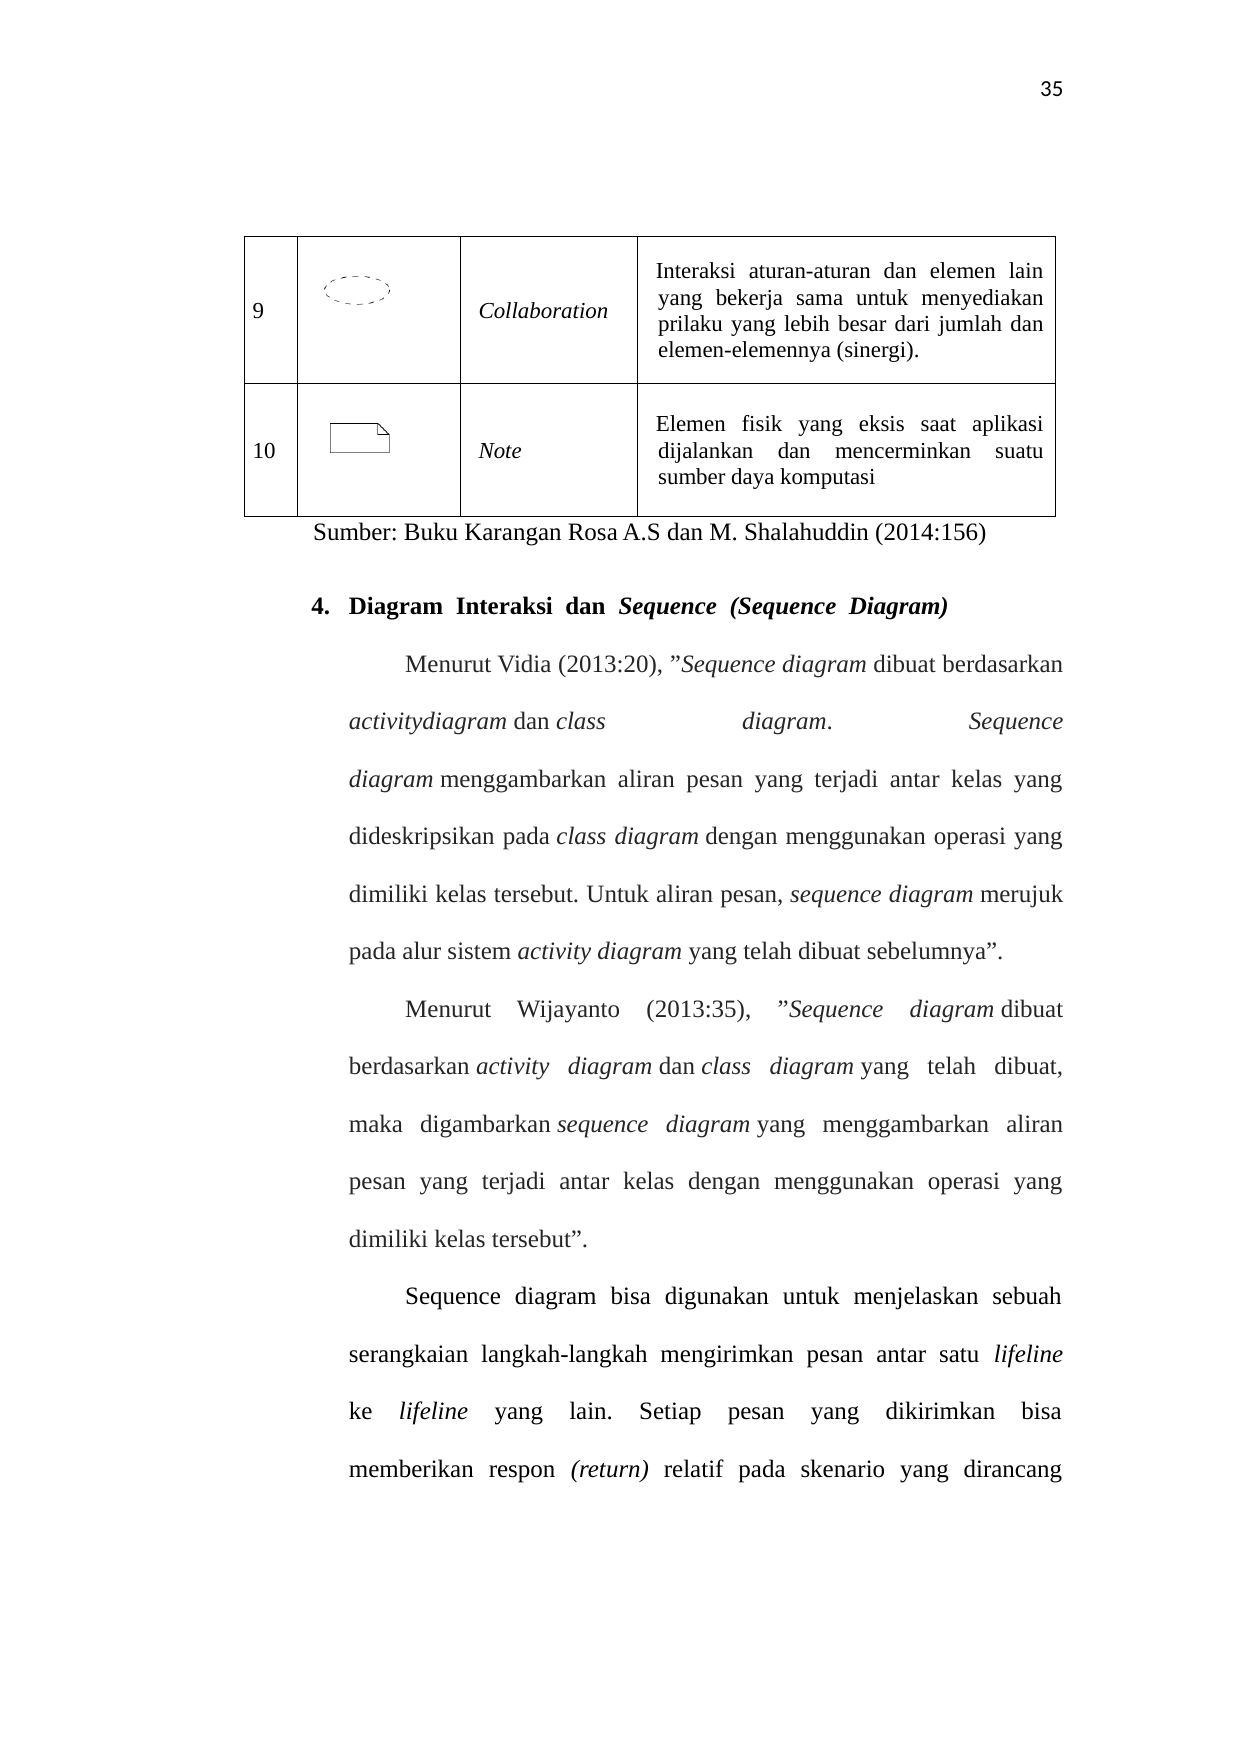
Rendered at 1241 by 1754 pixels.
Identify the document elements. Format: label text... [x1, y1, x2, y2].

table_cell Collaboration [461, 237, 637, 383]
text Menurut Vidia (2013:20), ”Sequence diagram dibuat berdasarkan activitydiagram dan class diagram. Sequence diagram menggambarkan aliran pesan yang terjadi antar kelas yang dideskripsikan pada class diagram dengan menggunakan operasi yang dimiliki kelas tersebut. Untuk aliran pesan, sequence diagram merujuk pada alur sistem activity diagram yang telah dibuat sebelumnya”. [349, 649, 1063, 965]
picture [322, 418, 395, 459]
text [349, 1281, 1063, 1482]
table_cell Elemen fisik yang eksis saat aplikasi dijalankan dan mencerminkan suatu sumber daya komputasi [638, 384, 1055, 516]
table_cell [298, 237, 460, 383]
list Diagram Interaksi dan Sequence (Sequence Diagram) [311, 591, 1063, 620]
picture [321, 273, 394, 307]
table_cell Interaksi aturan-aturan dan elemen lain yang bekerja sama untuk menyediakan prilaku yang lebih besar dari jumlah dan elemen-elemennya (sinergi). [638, 237, 1055, 383]
text Sumber: Buku Karangan Rosa A.S dan M. Shalahuddin (2014:156) [236, 517, 1063, 546]
table_cell 10 [245, 384, 297, 516]
text Menurut Wijayanto (2013:35), ”Sequence diagram dibuat berdasarkan activity diagram dan class diagram yang telah dibuat, maka digambarkan sequence diagram yang menggambarkan aliran pesan yang terjadi antar kelas dengan menggunakan operasi yang dimiliki kelas tersebut”. [349, 994, 1063, 1252]
table_cell 9 [245, 237, 297, 383]
table_cell [298, 384, 460, 516]
table_cell Note [461, 384, 637, 516]
